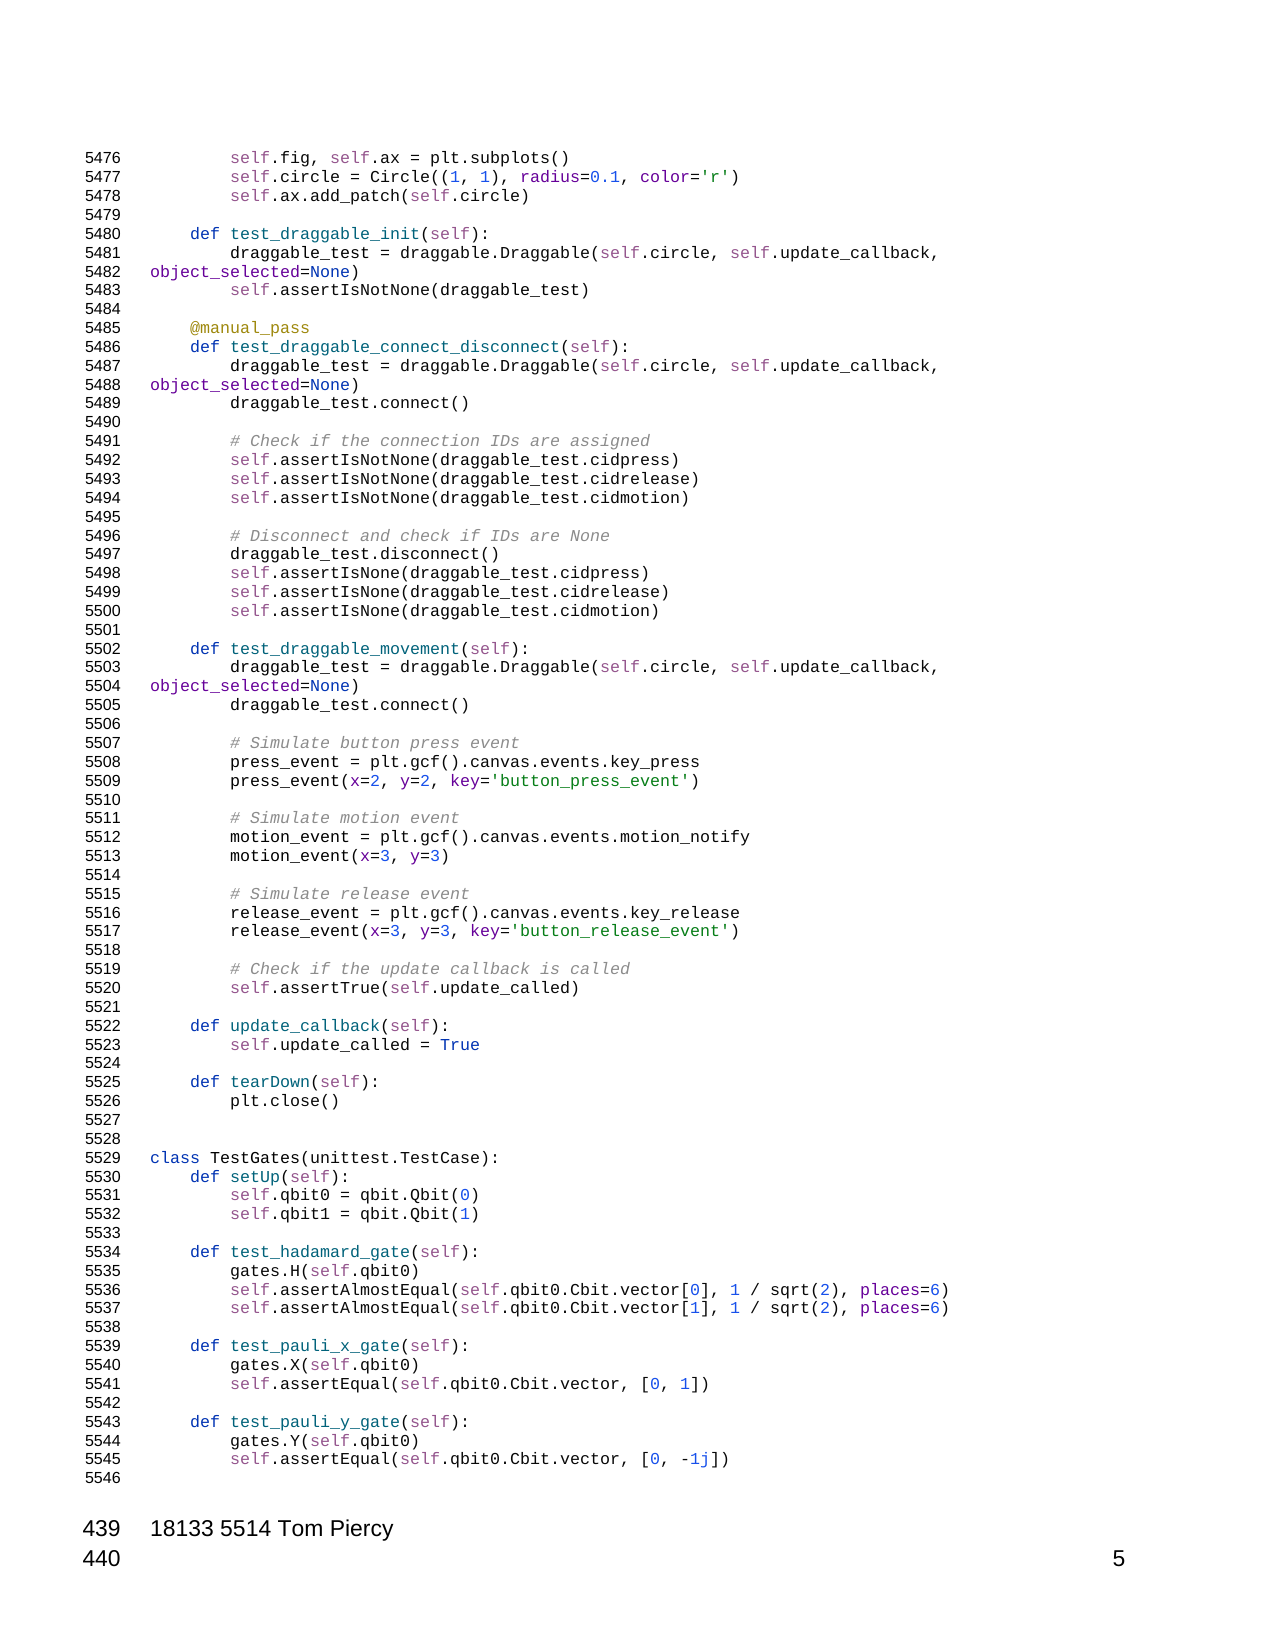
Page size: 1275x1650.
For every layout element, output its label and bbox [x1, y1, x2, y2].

picture [423, 645, 429, 654]
picture [383, 645, 389, 654]
picture [323, 1248, 329, 1257]
text [150, 150, 1125, 1489]
